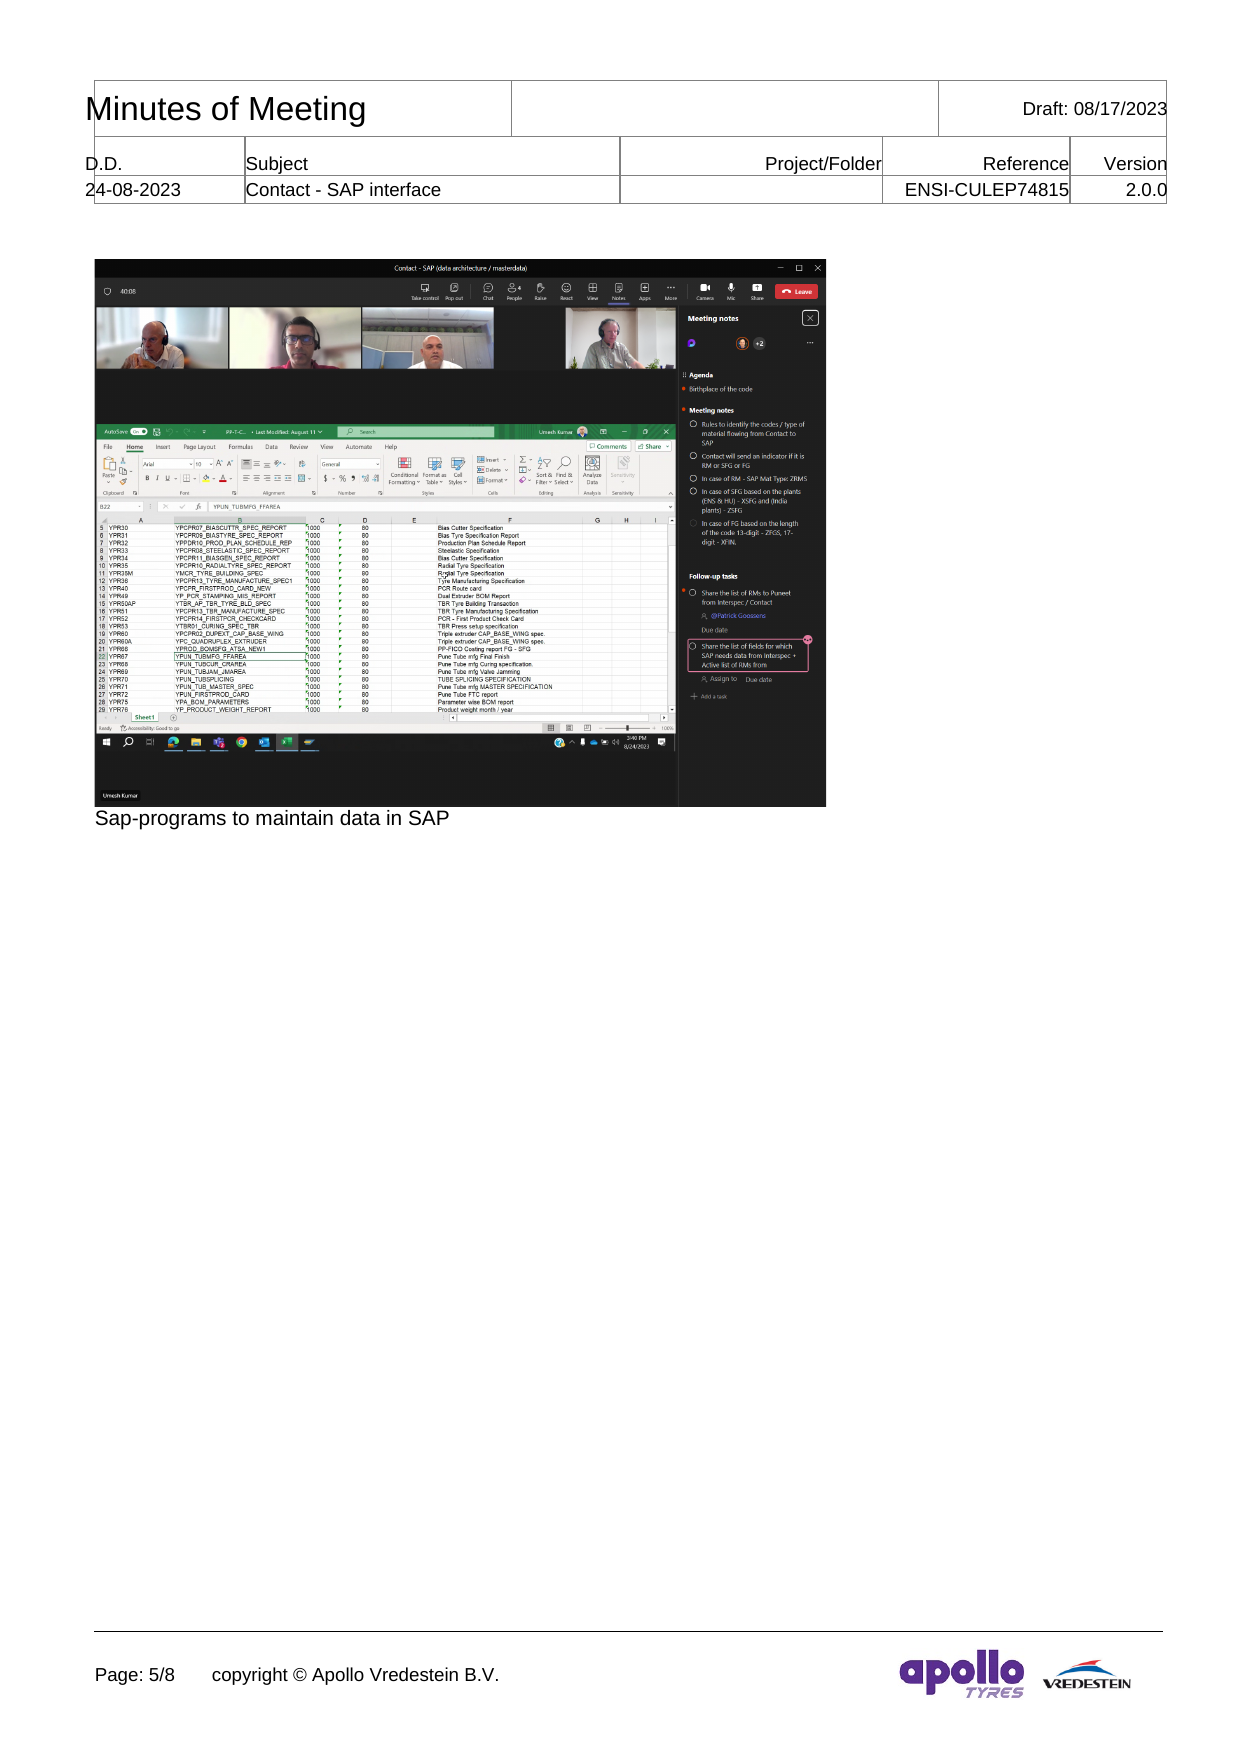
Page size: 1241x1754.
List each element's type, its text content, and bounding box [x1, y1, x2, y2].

picture [897, 1648, 1027, 1700]
picture [94, 259, 827, 807]
text Sap-programs to maintain data in SAP [94, 806, 1166, 830]
